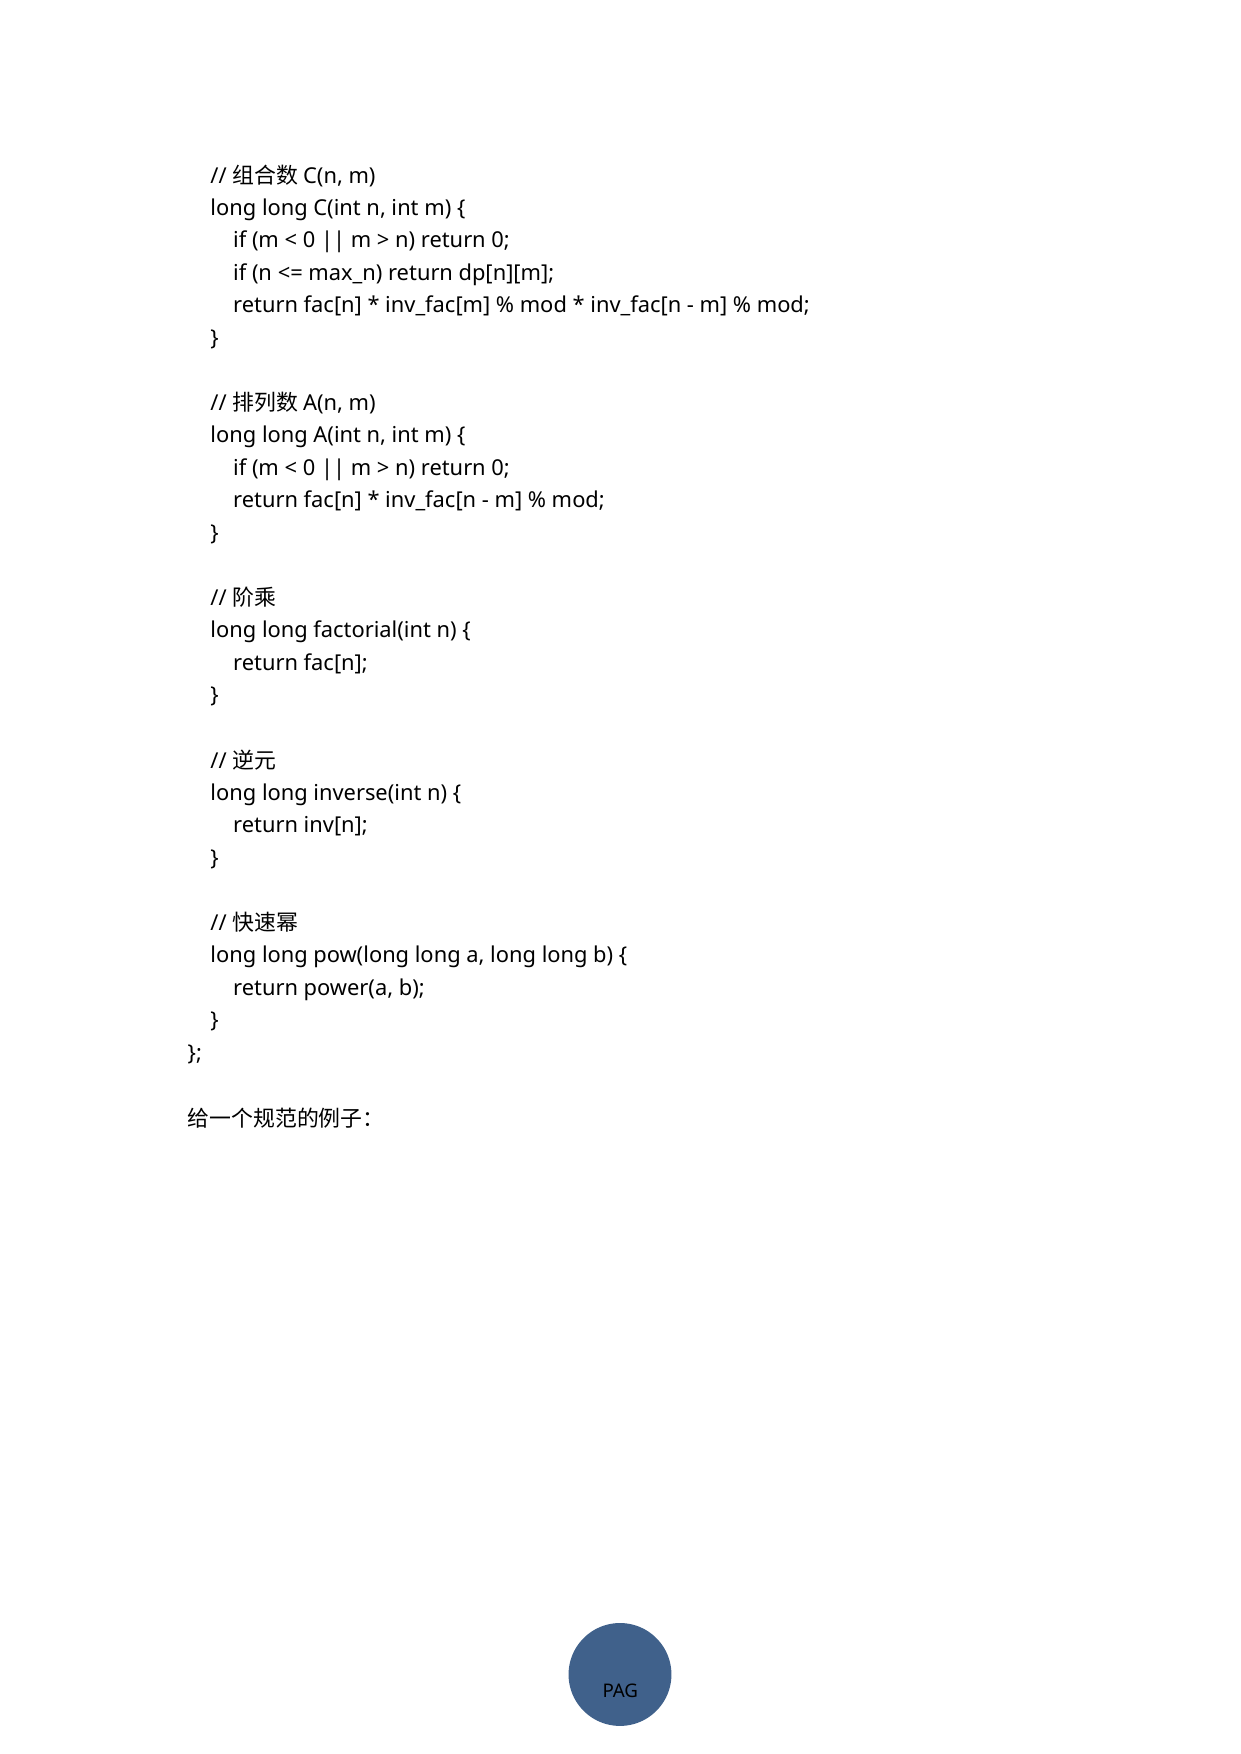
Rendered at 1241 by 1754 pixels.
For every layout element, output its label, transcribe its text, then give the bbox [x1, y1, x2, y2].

text // 快速幂 [187, 905, 1053, 938]
text } [187, 515, 1053, 548]
text // 阶乘 [187, 580, 1053, 613]
text }; [187, 1035, 1053, 1068]
text // 排列数 A(n, m) [187, 385, 1053, 418]
text return fac[n] * inv_fac[m] % mod * inv_fac[n - m] % mod; [187, 288, 1053, 320]
text return inv[n]; [187, 808, 1053, 840]
text if (n <= max_n) return dp[n][m]; [187, 255, 1053, 288]
text if (m < 0 || m > n) return 0; [187, 223, 1053, 255]
text } [187, 840, 1053, 873]
text long long pow(long long a, long long b) { [187, 938, 1053, 970]
text return fac[n] * inv_fac[n - m] % mod; [187, 483, 1053, 515]
text if (m < 0 || m > n) return 0; [187, 450, 1053, 483]
text } [187, 320, 1053, 353]
text } [187, 678, 1053, 710]
text return fac[n]; [187, 645, 1053, 678]
text } [187, 1003, 1053, 1035]
text long long C(int n, int m) { [187, 190, 1053, 223]
text 给一个规范的例子： [187, 1100, 1053, 1133]
text long long factorial(int n) { [187, 613, 1053, 645]
text // 逆元 [187, 743, 1053, 775]
text long long A(int n, int m) { [187, 418, 1053, 450]
text long long inverse(int n) { [187, 775, 1053, 808]
text // 组合数 C(n, m) [187, 158, 1053, 190]
text return power(a, b); [187, 970, 1053, 1003]
